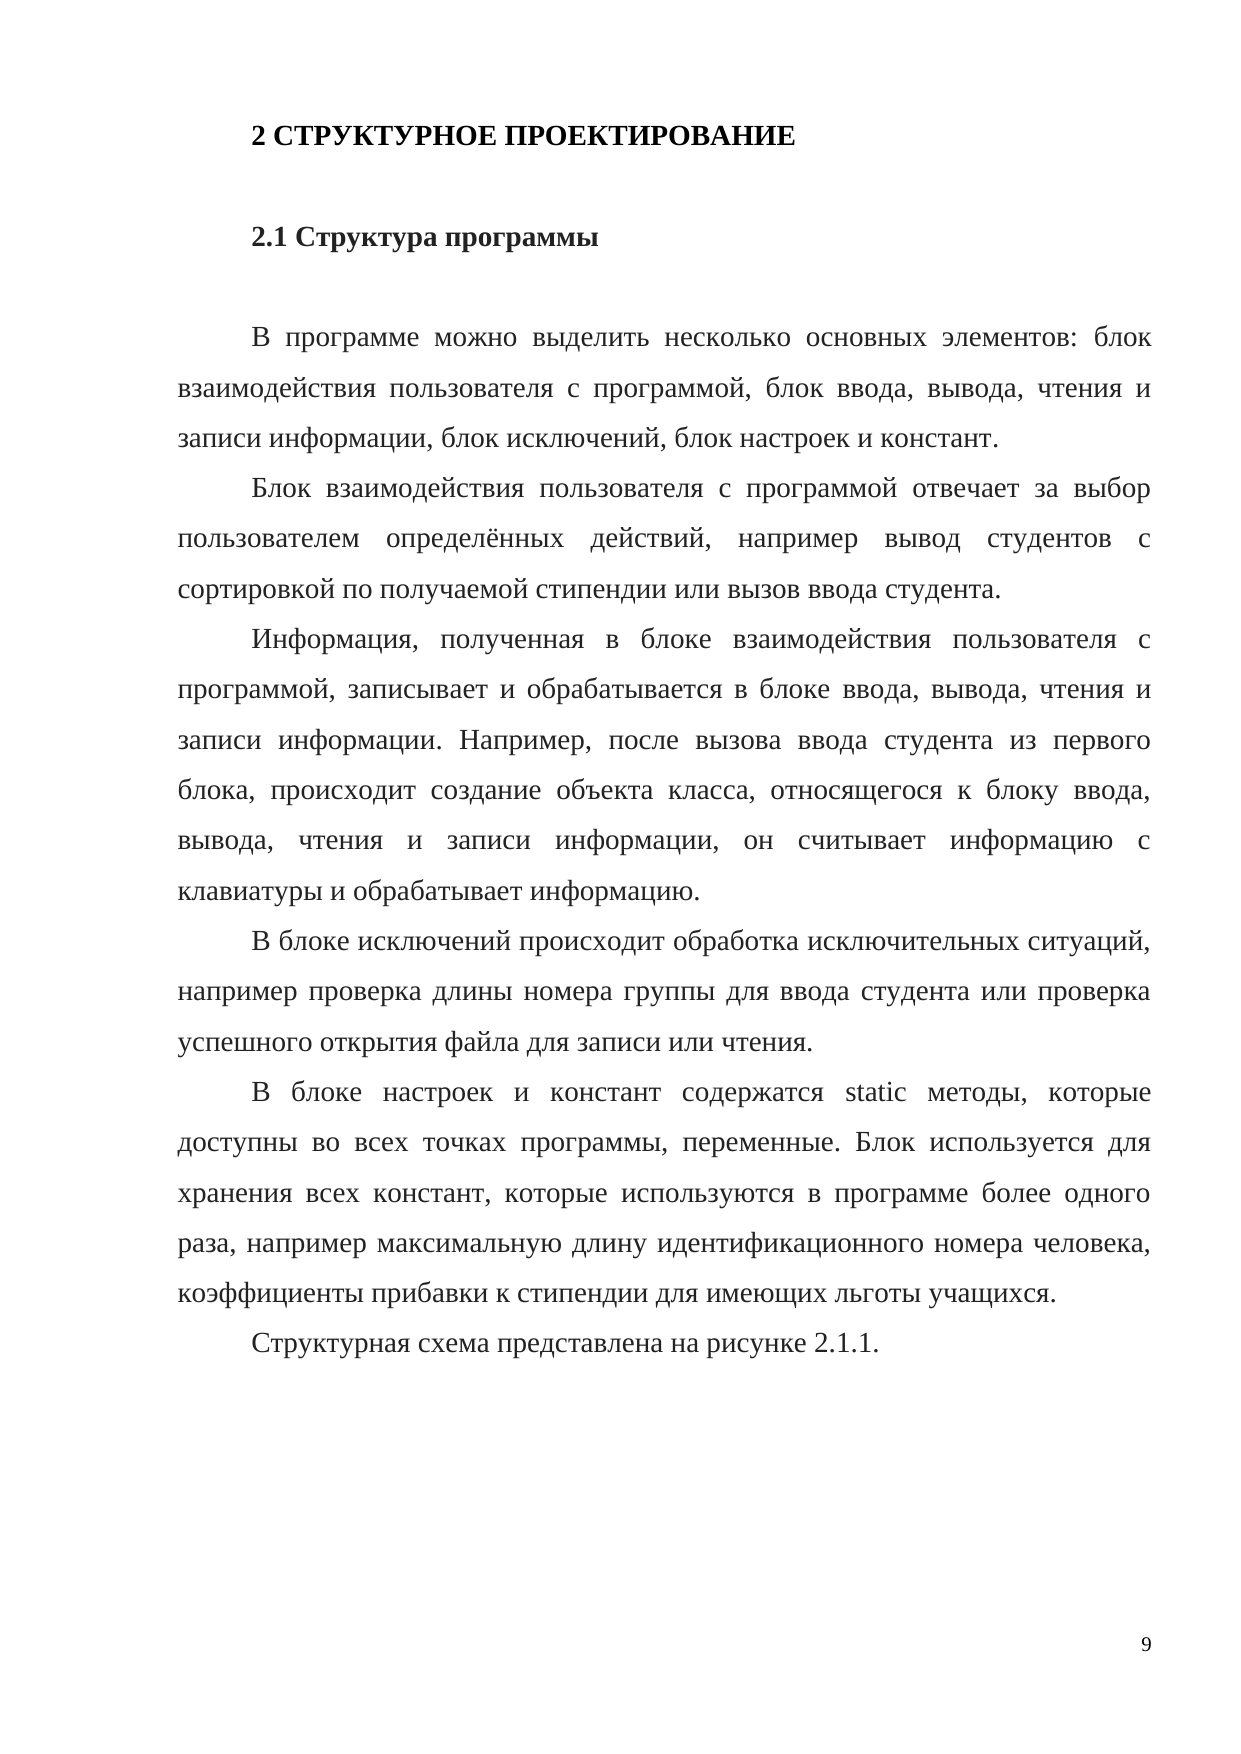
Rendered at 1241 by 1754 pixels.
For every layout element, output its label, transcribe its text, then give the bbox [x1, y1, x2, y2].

text Блок взаимодействия пользователя с программой отвечает за выбор пользователем определённых действий, например вывод студентов с сортировкой по получаемой стипендии или вызов ввода студента. [177, 470, 1152, 604]
text В программе можно выделить несколько основных элементов: блок взаимодействия пользователя с программой, блок ввода, вывода, чтения и записи информации, блок исключений, блок настроек и констант. [177, 319, 1152, 453]
text Информация, полученная в блоке взаимодействия пользователя с программой, записывает и обрабатывается в блоке ввода, вывода, чтения и записи информации. Например, после вызова ввода студента из первого блока, происходит создание объекта класса, относящегося к блоку ввода, вывода, чтения и записи информации, он считывает информацию с клавиатуры и обрабатывает информацию. [177, 621, 1152, 906]
text Структурная схема представлена на рисунке 2.1.1. [177, 1326, 1152, 1359]
text В блоке исключений происходит обработка исключительных ситуаций, например проверка длины номера группы для ввода студента или проверка успешного открытия файла для записи или чтения. [177, 923, 1152, 1057]
text 2 СТРУКТУРНОЕ ПРОЕКТИРОВАНИЕ [251, 118, 1152, 152]
text В блоке настроек и констант содержатся static методы, которые доступны во всех точках программы, переменные. Блок используется для хранения всех констант, которые используются в программе более одного раза, например максимальную длину идентификационного номера человека, коэффициенты прибавки к стипендии для имеющих льготы учащихся. [177, 1074, 1152, 1309]
text 2.1 Структура программы [177, 219, 1152, 252]
